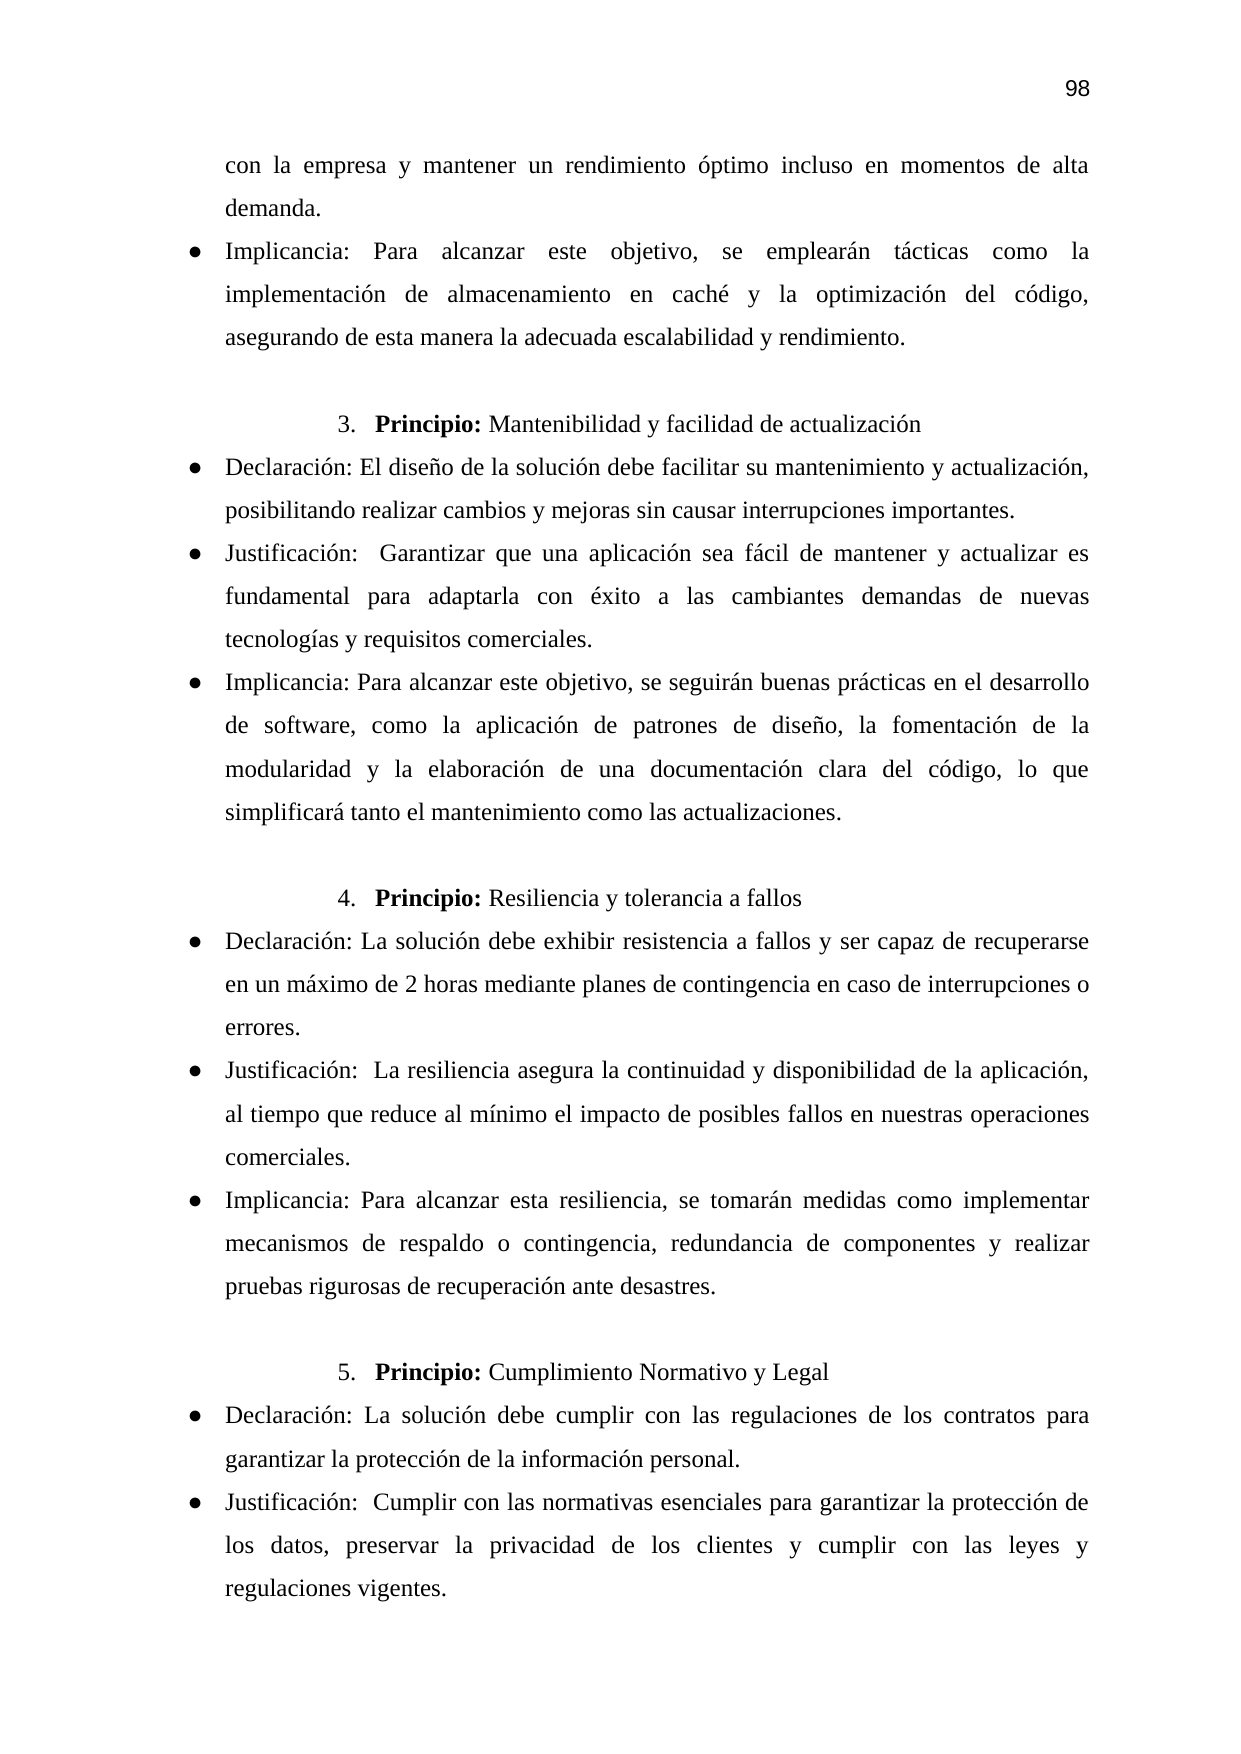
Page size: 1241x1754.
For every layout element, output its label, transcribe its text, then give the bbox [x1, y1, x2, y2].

list Principio: Mantenibilidad y facilidad de actualización [337, 409, 1090, 437]
list Justificación: Cumplir con las normativas esenciales para garantizar la protección de los datos, preservar la privacidad de los clientes y cumplir con las leyes y regulaciones vigentes. [187, 1487, 1090, 1602]
list Implicancia: Para alcanzar este objetivo, se seguirán buenas prácticas en el desarrollo de software, como la aplicación de patrones de diseño, la fomentación de la modularidad y la elaboración de una documentación clara del código, lo que simplificará tanto el mantenimiento como las actualizaciones. [187, 667, 1090, 826]
list Implicancia: Para alcanzar esta resiliencia, se tomarán medidas como implementar mecanismos de respaldo o contingencia, redundancia de componentes y realizar pruebas rigurosas de recuperación ante desastres. [187, 1185, 1090, 1300]
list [187, 150, 1090, 222]
list Declaración: La solución debe cumplir con las regulaciones de los contratos para garantizar la protección de la información personal. [187, 1401, 1090, 1472]
list Declaración: El diseño de la solución debe facilitar su mantenimiento y actualización, posibilitando realizar cambios y mejoras sin causar interrupciones importantes. [187, 452, 1090, 524]
list Justificación: La resiliencia asegura la continuidad y disponibilidad de la aplicación, al tiempo que reduce al mínimo el impacto de posibles fallos en nuestras operaciones comerciales. [187, 1056, 1090, 1171]
list Implicancia: Para alcanzar este objetivo, se emplearán tácticas como la implementación de almacenamiento en caché y la optimización del código, asegurando de esta manera la adecuada escalabilidad y rendimiento. [187, 236, 1090, 351]
list Justificación: Garantizar que una aplicación sea fácil de mantener y actualizar es fundamental para adaptarla con éxito a las cambiantes demandas de nuevas tecnologías y requisitos comerciales. [187, 538, 1090, 653]
list Principio: Cumplimiento Normativo y Legal [337, 1357, 1090, 1386]
list Principio: Resiliencia y tolerancia a fallos [337, 883, 1090, 912]
list Declaración: La solución debe exhibir resistencia a fallos y ser capaz de recuperarse en un máximo de 2 horas mediante planes de contingencia en caso de interrupciones o errores. [187, 926, 1090, 1041]
